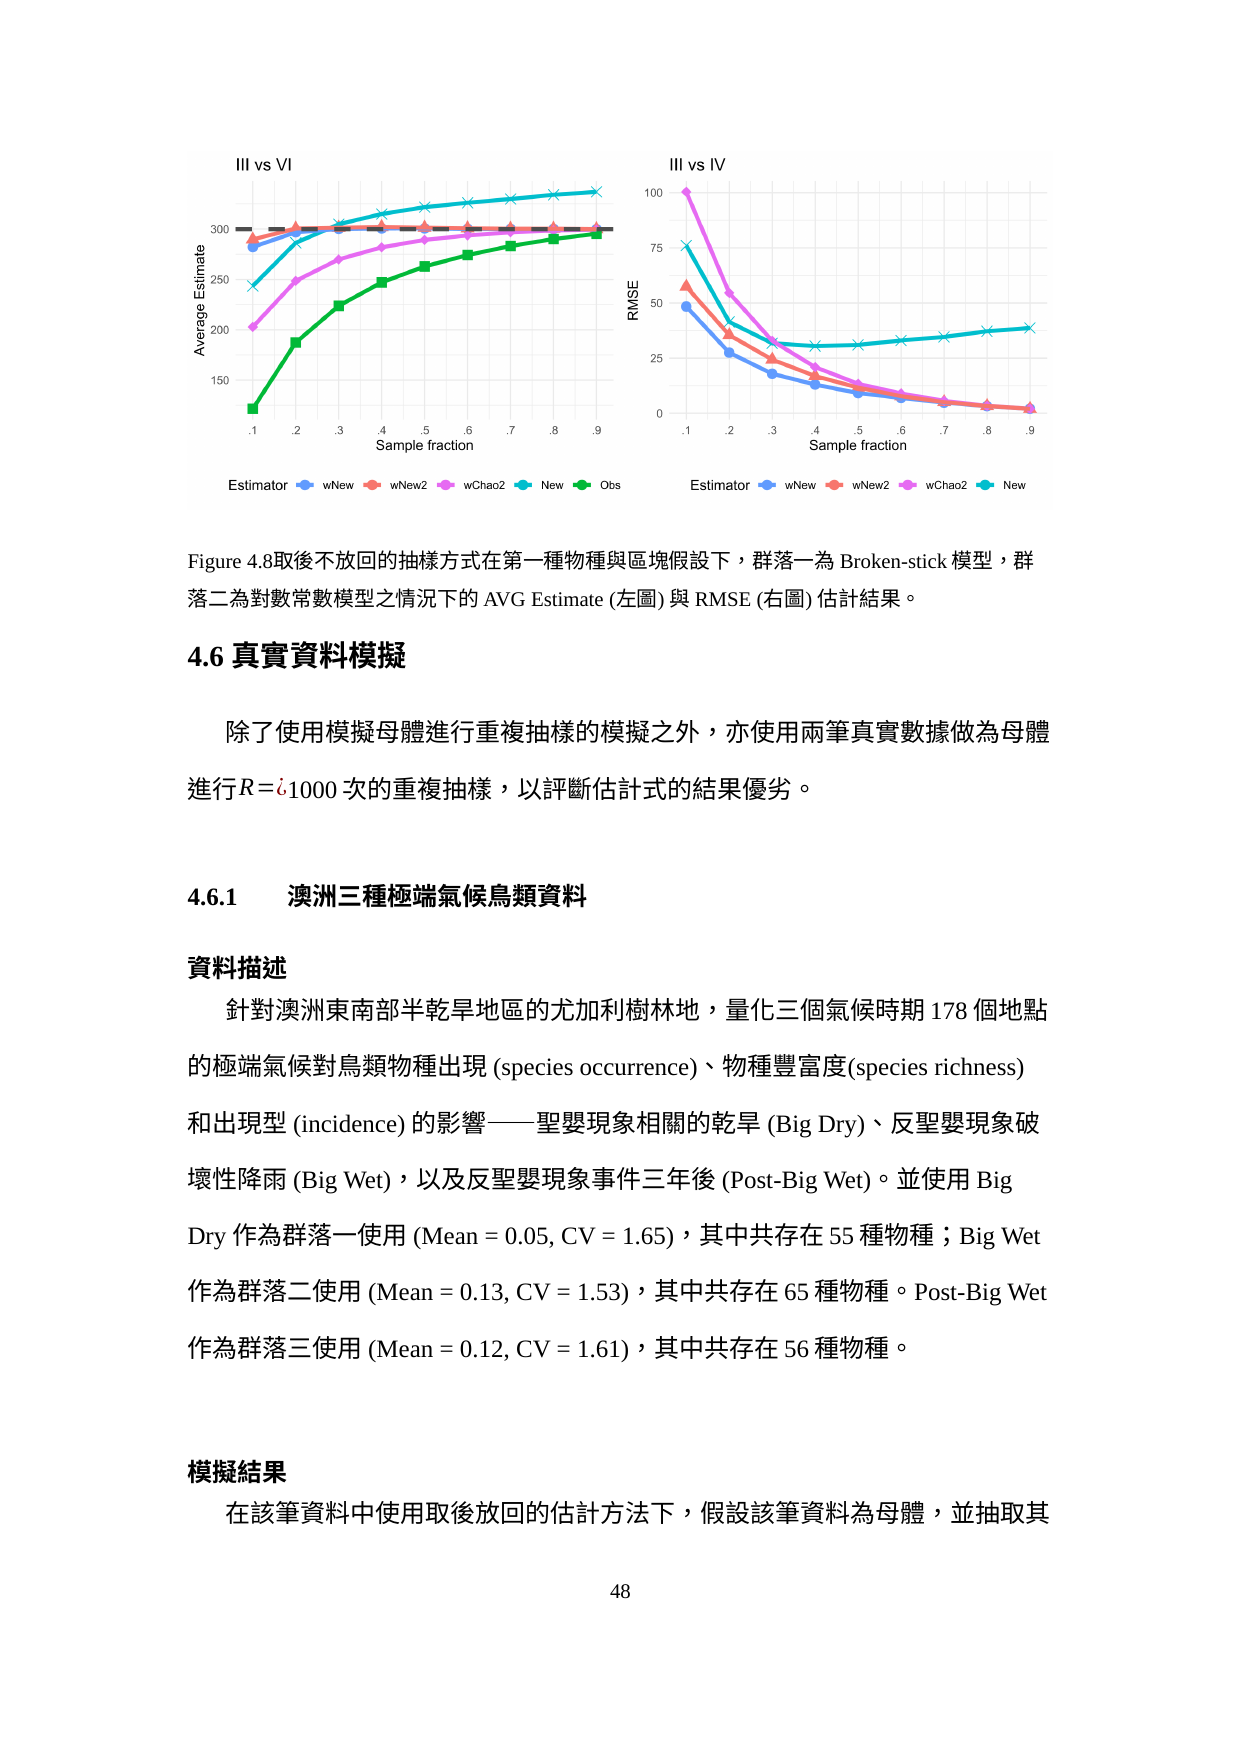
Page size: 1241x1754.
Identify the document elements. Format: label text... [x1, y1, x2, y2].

picture [187, 151, 1053, 510]
subtitle 模擬結果 [187, 1452, 1053, 1489]
subtitle 資料描述 [187, 948, 1053, 986]
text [187, 1493, 1053, 1531]
subtitle 真實資料模擬 [187, 616, 1053, 691]
text 除了使用模擬母體進行重複抽樣的模擬之外，亦使用兩筆真實數據做為母體進行1000次的重複抽樣，以評斷估計式的結果優劣。 [187, 712, 1053, 806]
text Figure 4.8取後不放回的抽樣方式在第一種物種與區塊假設下，群落一為Broken-stick模型，群落二為對數常數模型之情況下的AVG Estimate (左圖) 與RMSE (右圖) 估計結果。 [187, 541, 1053, 616]
subtitle 澳洲三種極端氣候鳥類資料 [187, 876, 1053, 913]
text 針對澳洲東南部半乾旱地區的尤加利樹林地，量化三個氣候時期178 個地點的極端氣候對鳥類物種出現 (species occurrence)、物種豐富度(species richness) 和出現型 (incidence) 的影響——聖嬰現象相關的乾旱 (Big Dry)、反聖嬰現象破壞性降雨 (Big Wet)，以及反聖嬰現象事件三年後 (Post-Big Wet)。並使用Big Dry 作為群落一使用 (Mean = 0.05, CV = 1.65)，其中共存在55種物種；Big Wet 作為群落二使用 (Mean = 0.13, CV = 1.53)，其中共存在65種物種。Post-Big Wet作為群落三使用 (Mean = 0.12, CV = 1.61)，其中共存在56種物種。 [187, 990, 1053, 1365]
